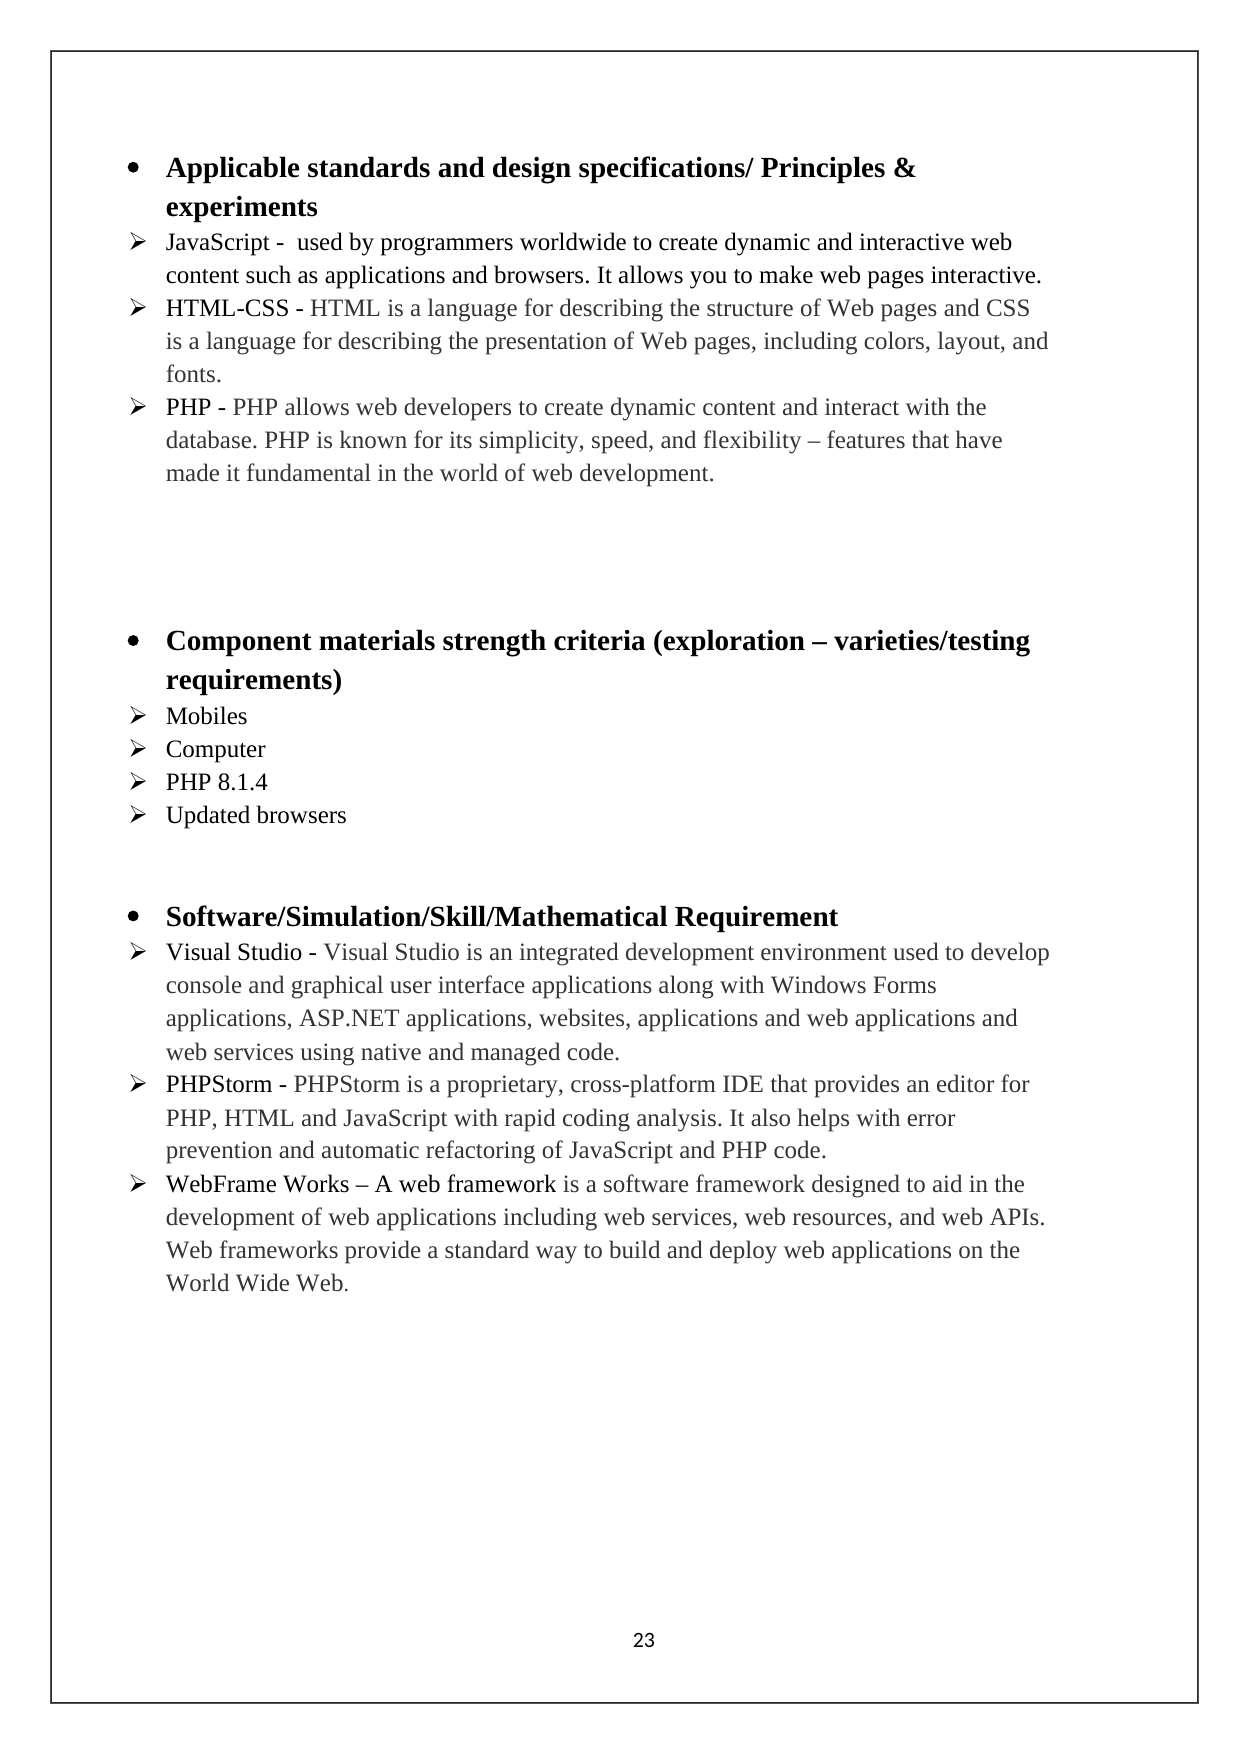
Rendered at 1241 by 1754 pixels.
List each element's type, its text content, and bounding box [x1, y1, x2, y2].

list Applicable standards and design specifications/ Principles & experiments [128, 150, 1051, 222]
list JavaScript - used by programmers worldwide to create dynamic and interactive web content such as applications and browsers. It allows you to make web pages interactive. [128, 227, 1051, 289]
list HTML-CSS - HTML is a language for describing the structure of Web pages and CSS is a language for describing the presentation of Web pages, including colors, layout, and fonts. [128, 293, 1051, 388]
list Visual Studio - Visual Studio is an integrated development environment used to develop console and graphical user interface applications along with Windows Forms applications, ASP.NET applications, websites, applications and web applications and web services using native and managed code. [128, 937, 1051, 1065]
list Component materials strength criteria (exploration – varieties/testing requirements) [128, 623, 1051, 696]
list WebFrame Works – A web framework is a software framework designed to aid in the development of web applications including web services, web resources, and web APIs. Web frameworks provide a standard way to build and deploy web applications on the World Wide Web. [128, 1169, 1051, 1296]
list Mobiles [128, 701, 1051, 729]
list PHP - PHP allows web developers to create dynamic content and interact with the database. PHP is known for its simplicity, speed, and flexibility – features that have made it fundamental in the world of web development. [128, 392, 1051, 487]
list Software/Simulation/Skill/Mathematical Requirement [128, 899, 1051, 932]
list PHPStorm - PHPStorm is a proprietary, cross-platform IDE that provides an editor for PHP, HTML and JavaScript with rapid coding analysis. It also helps with error prevention and automatic refactoring of JavaScript and PHP code. [128, 1069, 1051, 1164]
list PHP 8.1.4 [128, 767, 1051, 796]
list Updated browsers [128, 800, 1051, 828]
list Computer [128, 734, 1051, 762]
